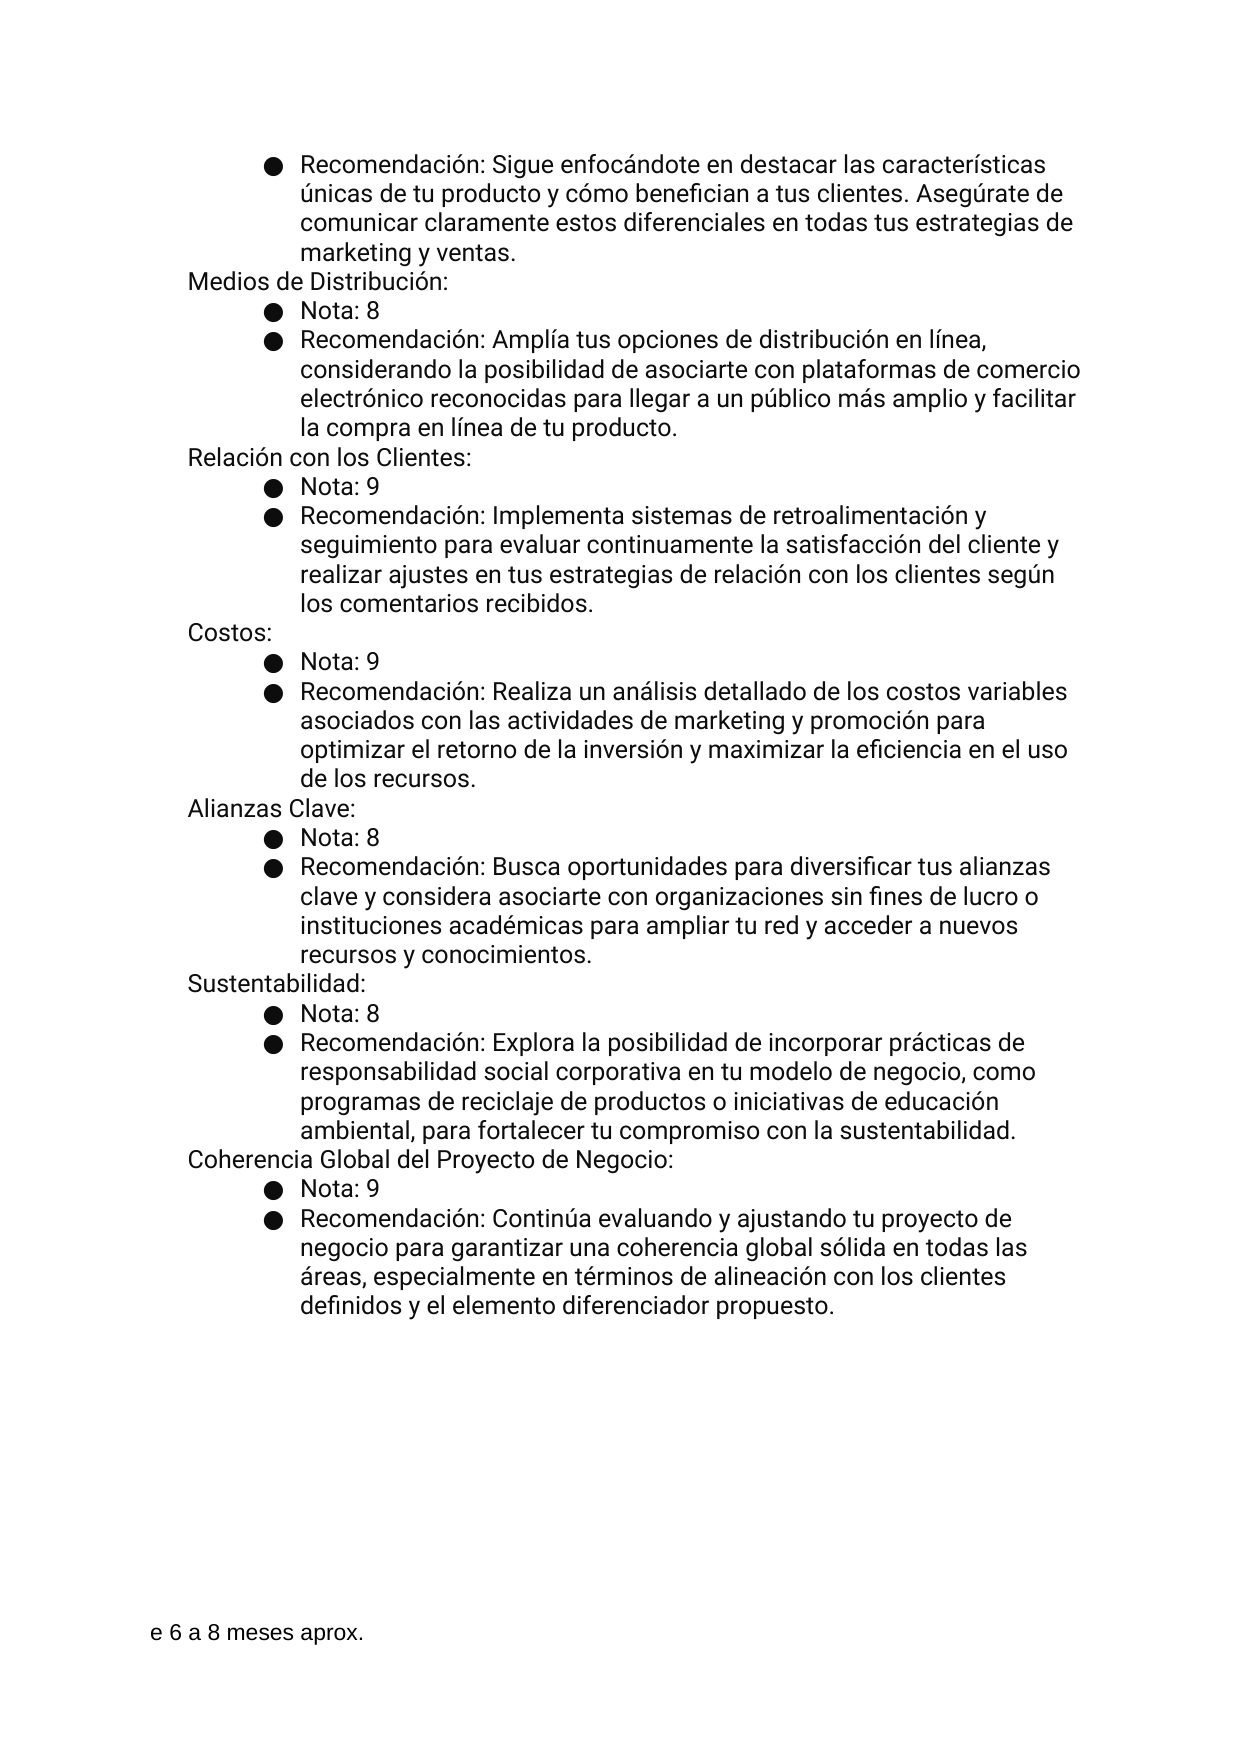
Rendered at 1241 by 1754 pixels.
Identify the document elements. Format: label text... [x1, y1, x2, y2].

list Recomendación: Continúa evaluando y ajustando tu proyecto de negocio para garantizar una coherencia global sólida en todas las áreas, especialmente en términos de alineación con los clientes definidos y el elemento diferenciador propuesto. [262, 1204, 1090, 1321]
list Nota: 8 [262, 296, 1090, 326]
list Nota: 8 [262, 999, 1090, 1028]
list Medios de Distribución: [187, 267, 1090, 296]
list Recomendación: Amplía tus opciones de distribución en línea, considerando la posibilidad de asociarte con plataformas de comercio electrónico reconocidas para llegar a un público más amplio y facilitar la compra en línea de tu producto. [262, 326, 1090, 443]
list Costos: [187, 618, 1090, 648]
list Alianzas Clave: [187, 794, 1090, 823]
list Sustentabilidad: [187, 969, 1090, 999]
list Nota: 9 [262, 648, 1090, 677]
list Nota: 9 [262, 1174, 1090, 1204]
list Recomendación: Explora la posibilidad de incorporar prácticas de responsabilidad social corporativa en tu modelo de negocio, como programas de reciclaje de productos o iniciativas de educación ambiental, para fortalecer tu compromiso con la sustentabilidad. [262, 1028, 1090, 1145]
list Recomendación: Sigue enfocándote en destacar las características únicas de tu producto y cómo benefician a tus clientes. Asegúrate de comunicar claramente estos diferenciales en todas tus estrategias de marketing y ventas. [262, 150, 1090, 267]
list Nota: 8 [262, 823, 1090, 852]
list Relación con los Clientes: [187, 443, 1090, 472]
list Recomendación: Busca oportunidades para diversificar tus alianzas clave y considera asociarte con organizaciones sin fines de lucro o instituciones académicas para ampliar tu red y acceder a nuevos recursos y conocimientos. [262, 852, 1090, 969]
list Recomendación: Realiza un análisis detallado de los costos variables asociados con las actividades de marketing y promoción para optimizar el retorno de la inversión y maximizar la eficiencia en el uso de los recursos. [262, 677, 1090, 794]
list Nota: 9 [262, 472, 1090, 501]
list Recomendación: Implementa sistemas de retroalimentación y seguimiento para evaluar continuamente la satisfacción del cliente y realizar ajustes en tus estrategias de relación con los clientes según los comentarios recibidos. [262, 501, 1090, 618]
list Coherencia Global del Proyecto de Negocio: [187, 1145, 1090, 1174]
